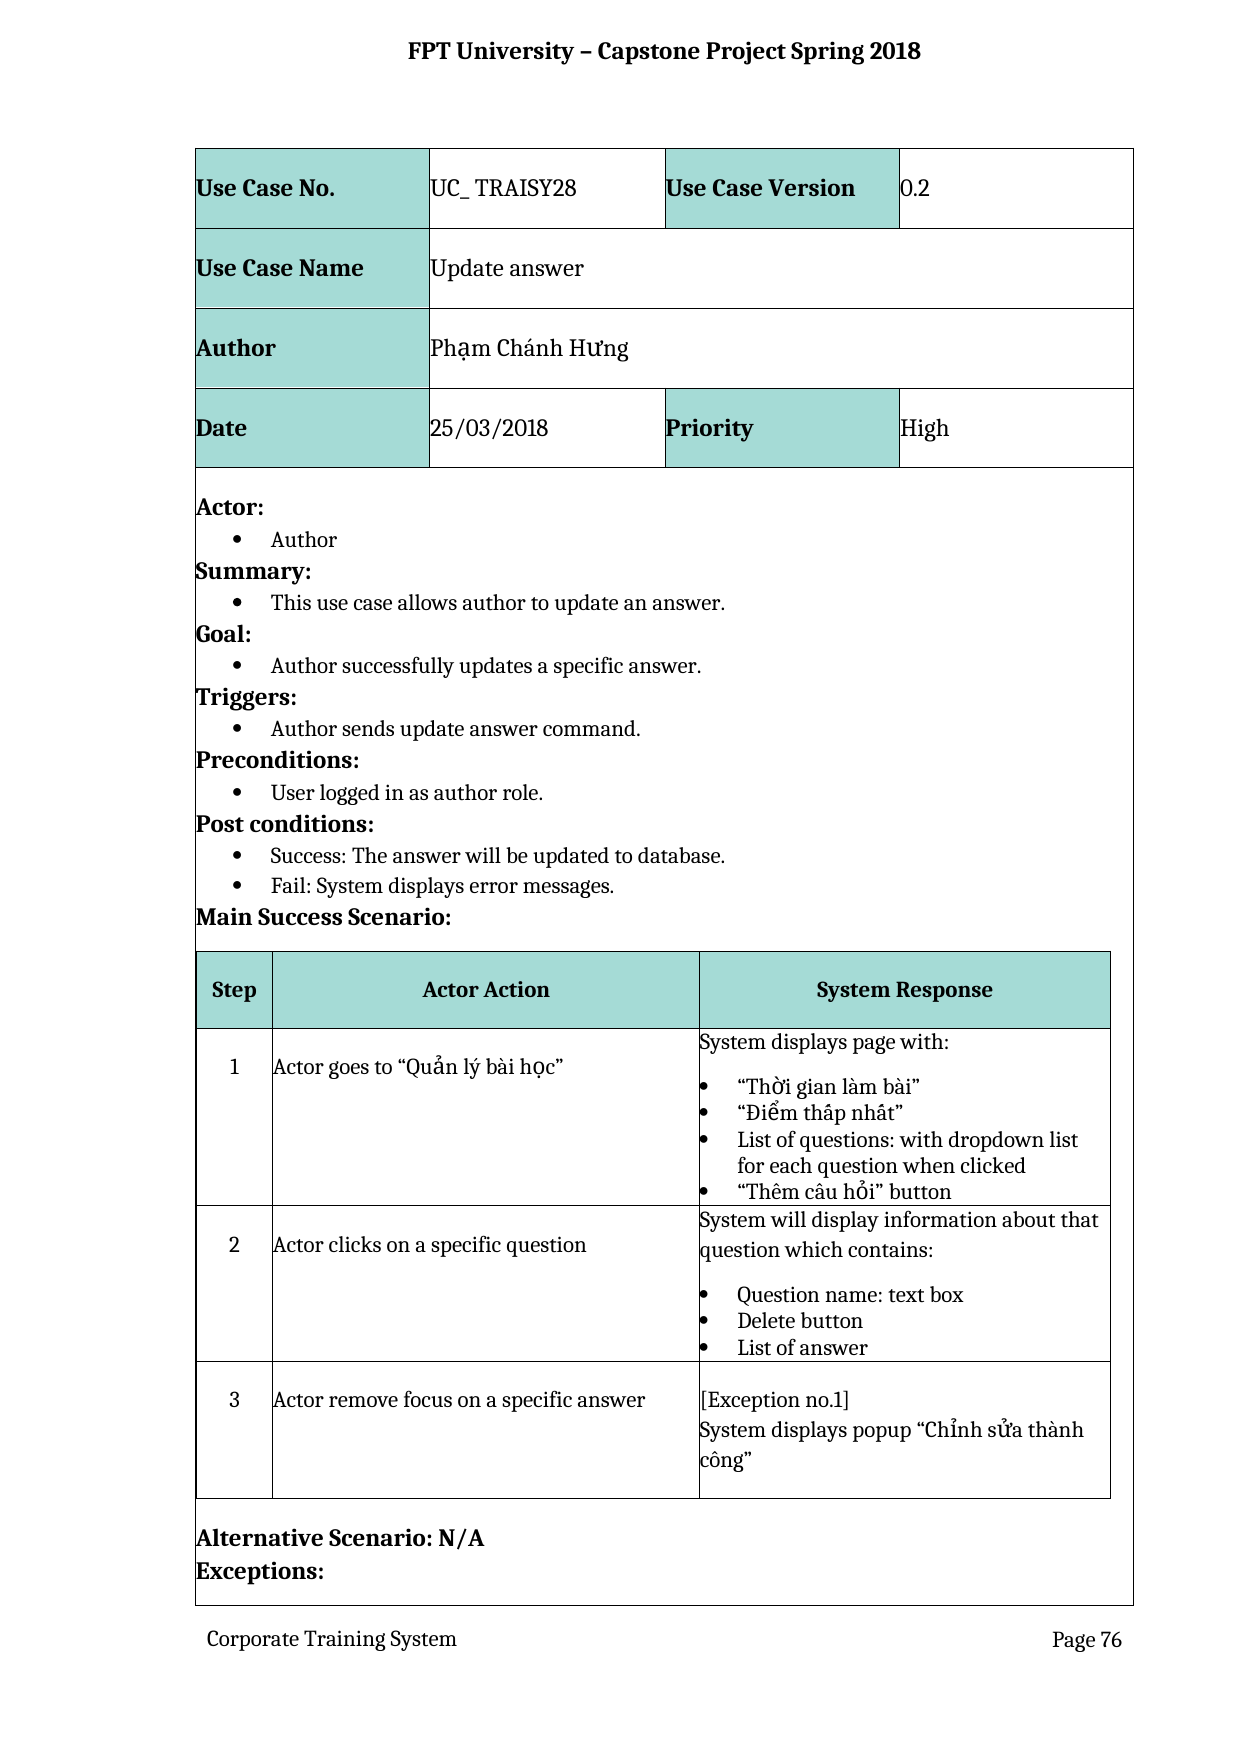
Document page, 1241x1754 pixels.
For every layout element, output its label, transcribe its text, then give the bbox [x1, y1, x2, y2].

table_cell Date [196, 389, 429, 467]
table_cell UC_ TRAISY28 [430, 149, 665, 228]
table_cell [196, 468, 1133, 1605]
table_cell Use Case Version [666, 149, 899, 228]
table_cell Update answer [430, 229, 1133, 307]
table_cell Priority [666, 389, 899, 467]
table_cell Use Case Name [196, 229, 429, 307]
table_cell Phạm Chánh Hưng [430, 309, 1133, 387]
table_cell Use Case No. [196, 149, 429, 228]
table_cell 25/03/2018 [430, 389, 665, 467]
table_cell High [900, 389, 1133, 467]
table_cell Author [196, 309, 429, 387]
table_cell 0.2 [900, 149, 1133, 228]
